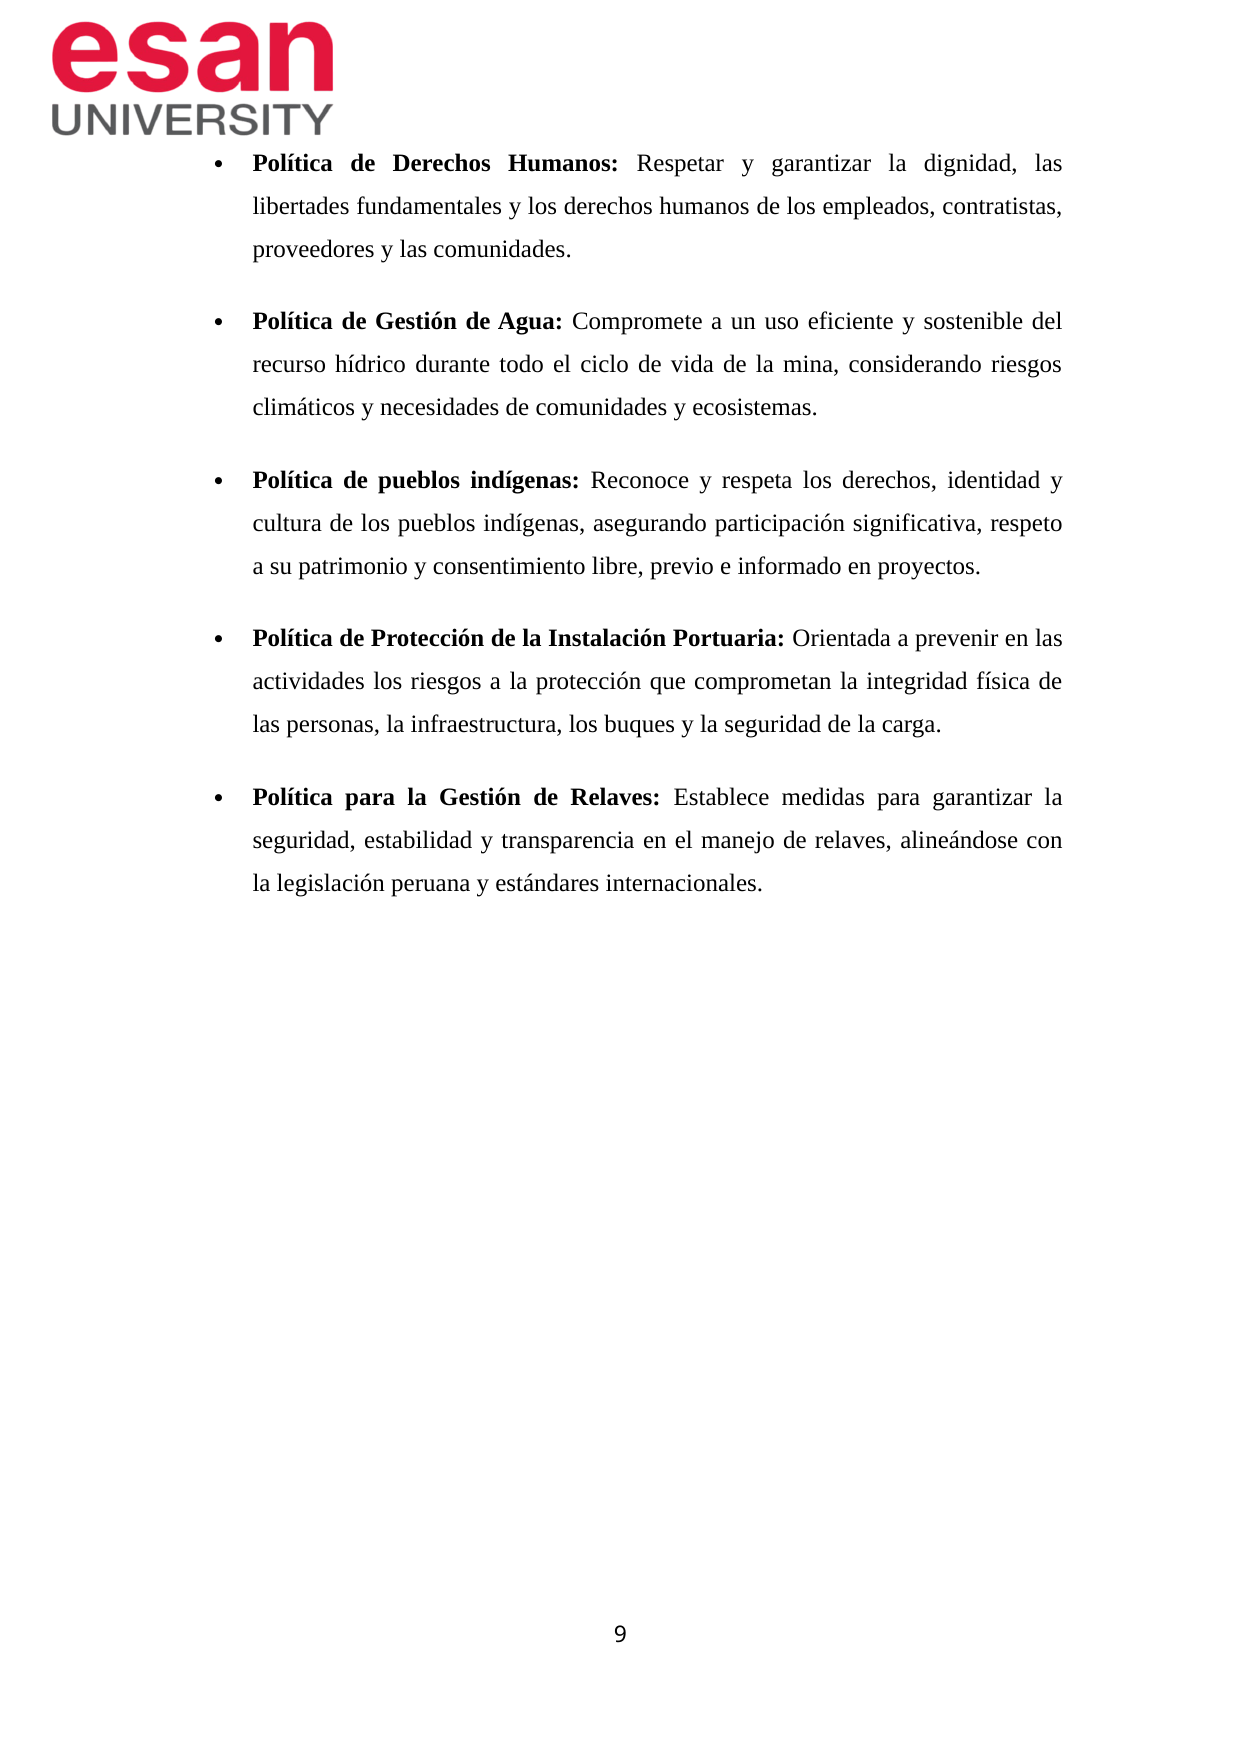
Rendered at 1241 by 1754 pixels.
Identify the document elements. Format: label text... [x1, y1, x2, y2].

list Política de Protección de la Instalación Portuaria: Orientada a prevenir en las actividades los riesgos a la protección que comprometan la integridad física de las personas, la infraestructura, los buques y la seguridad de la carga. [215, 623, 1063, 738]
list Política de Gestión de Agua: Compromete a un uso eficiente y sostenible del recurso hídrico durante todo el ciclo de vida de la mina, considerando riesgos climáticos y necesidades de comunidades y ecosistemas. [215, 306, 1063, 421]
list Política de pueblos indígenas: Reconoce y respeta los derechos, identidad y cultura de los pueblos indígenas, asegurando participación significativa, respeto a su patrimonio y consentimiento libre, previo e informado en proyectos. [215, 465, 1063, 580]
list Política para la Gestión de Relaves: Establece medidas para garantizar la seguridad, estabilidad y transparencia en el manejo de relaves, alineándose con la legislación peruana y estándares internacionales. [215, 782, 1063, 897]
picture [45, 6, 340, 157]
list Política de Derechos Humanos: Respetar y garantizar la dignidad, las libertades fundamentales y los derechos humanos de los empleados, contratistas, proveedores y las comunidades. [215, 148, 1063, 263]
